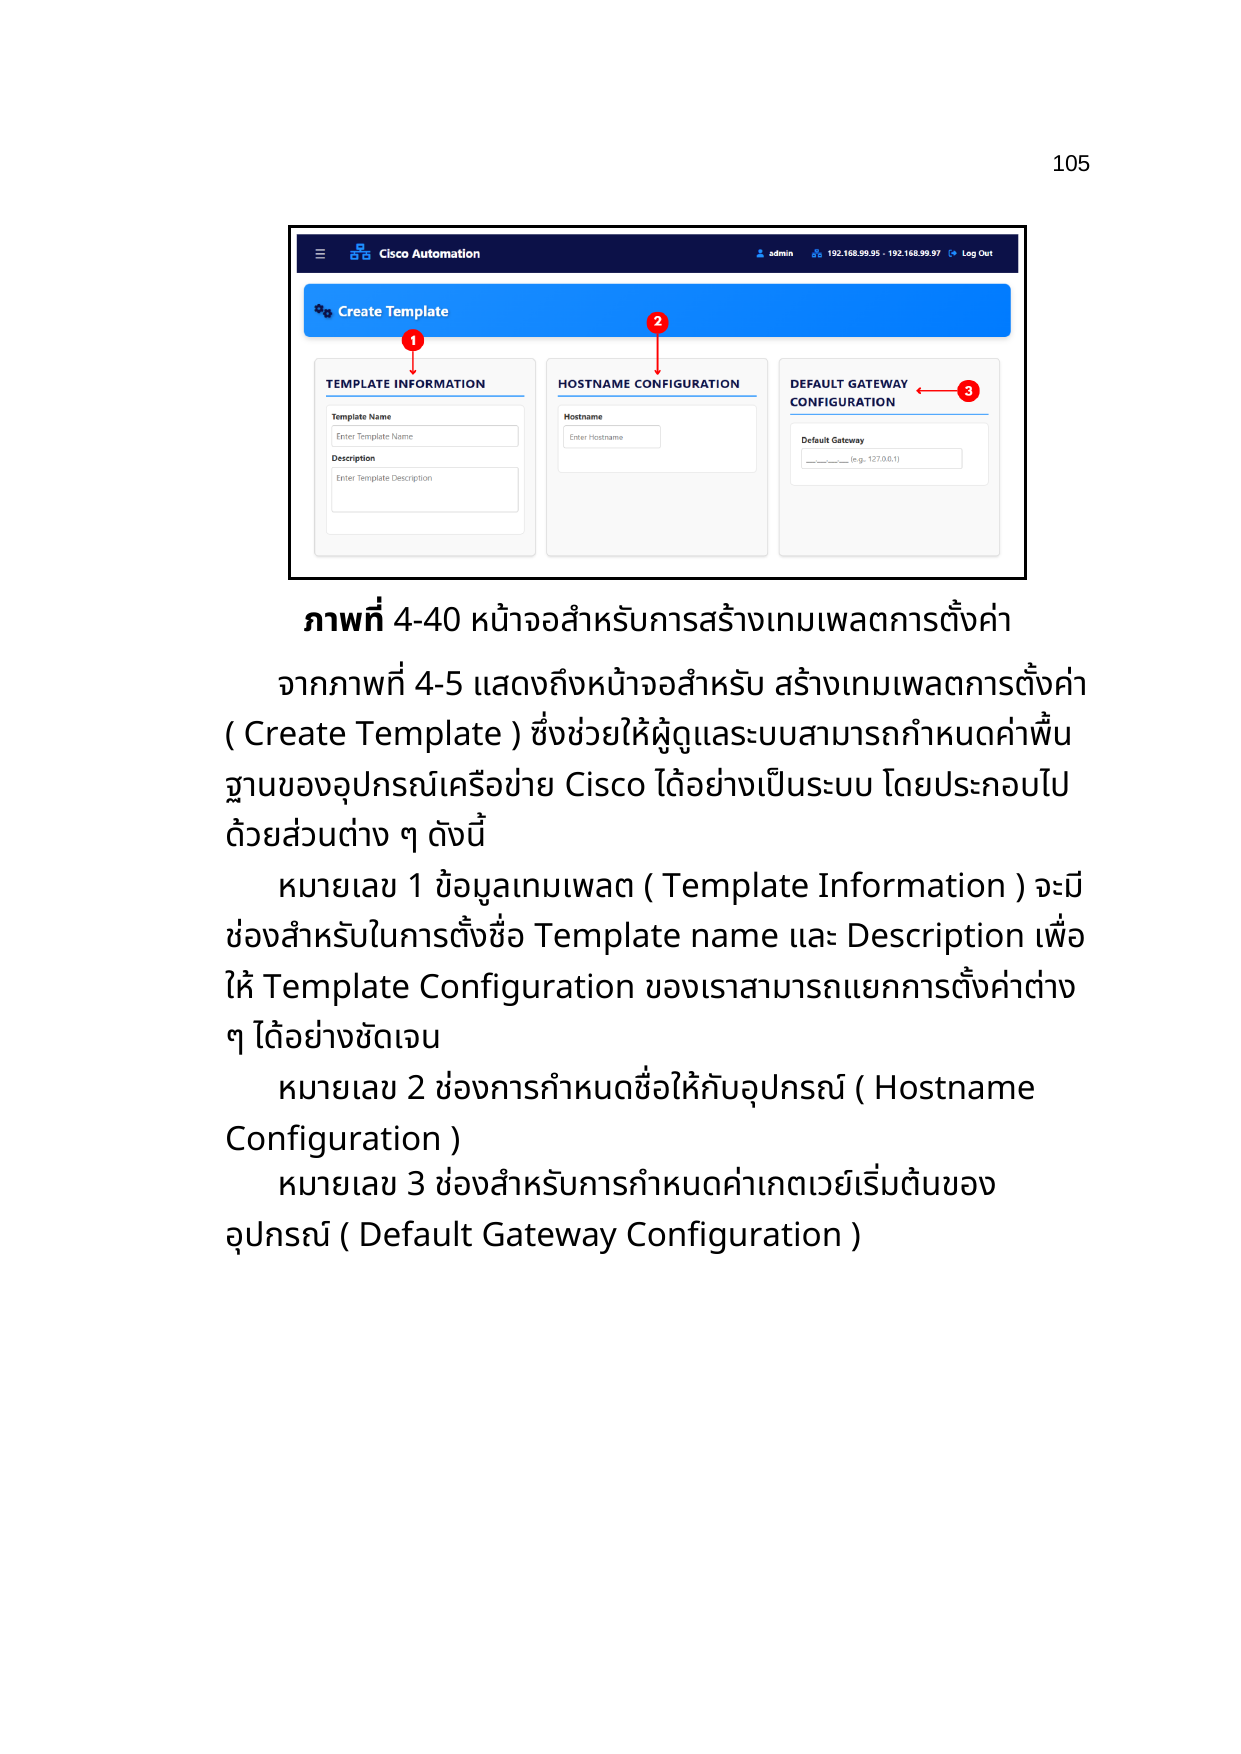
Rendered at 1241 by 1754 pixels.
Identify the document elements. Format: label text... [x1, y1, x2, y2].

text หมายเลข 3 ช่องสำหรับการกำหนดค่าเกตเวย์เริ่มต้นของอุปกรณ์ ( Default Gateway Configuration ) [225, 1160, 1090, 1261]
text จากภาพที่ 4-5 แสดงถึงหน้าจอสำหรับ สร้างเทมเพลตการตั้งค่า ( Create Template ) ซึ่งช่วยให้ผู้ดูแลระบบสามารถกำหนดค่าพื้นฐานของอุปกรณ์เครือข่าย Cisco ได้อย่างเป็นระบบ โดยประกอบไปด้วยส่วนต่าง ๆ ดังนี้ [225, 659, 1090, 862]
text หมายเลข 1 ข้อมูลเทมเพลต ( Template Information ) จะมีช่องสำหรับในการตั้งชื่อ Template name และ Description เพื่อให้ Template Configuration ของเราสามารถแยกการตั้งค่าต่าง ๆ ได้อย่างชัดเจน [225, 862, 1090, 1064]
text หมายเลข 2 ช่องการกำหนดชื่อให้กับอุปกรณ์ ( Hostname Configuration ) [225, 1064, 1090, 1160]
picture [291, 228, 1024, 577]
